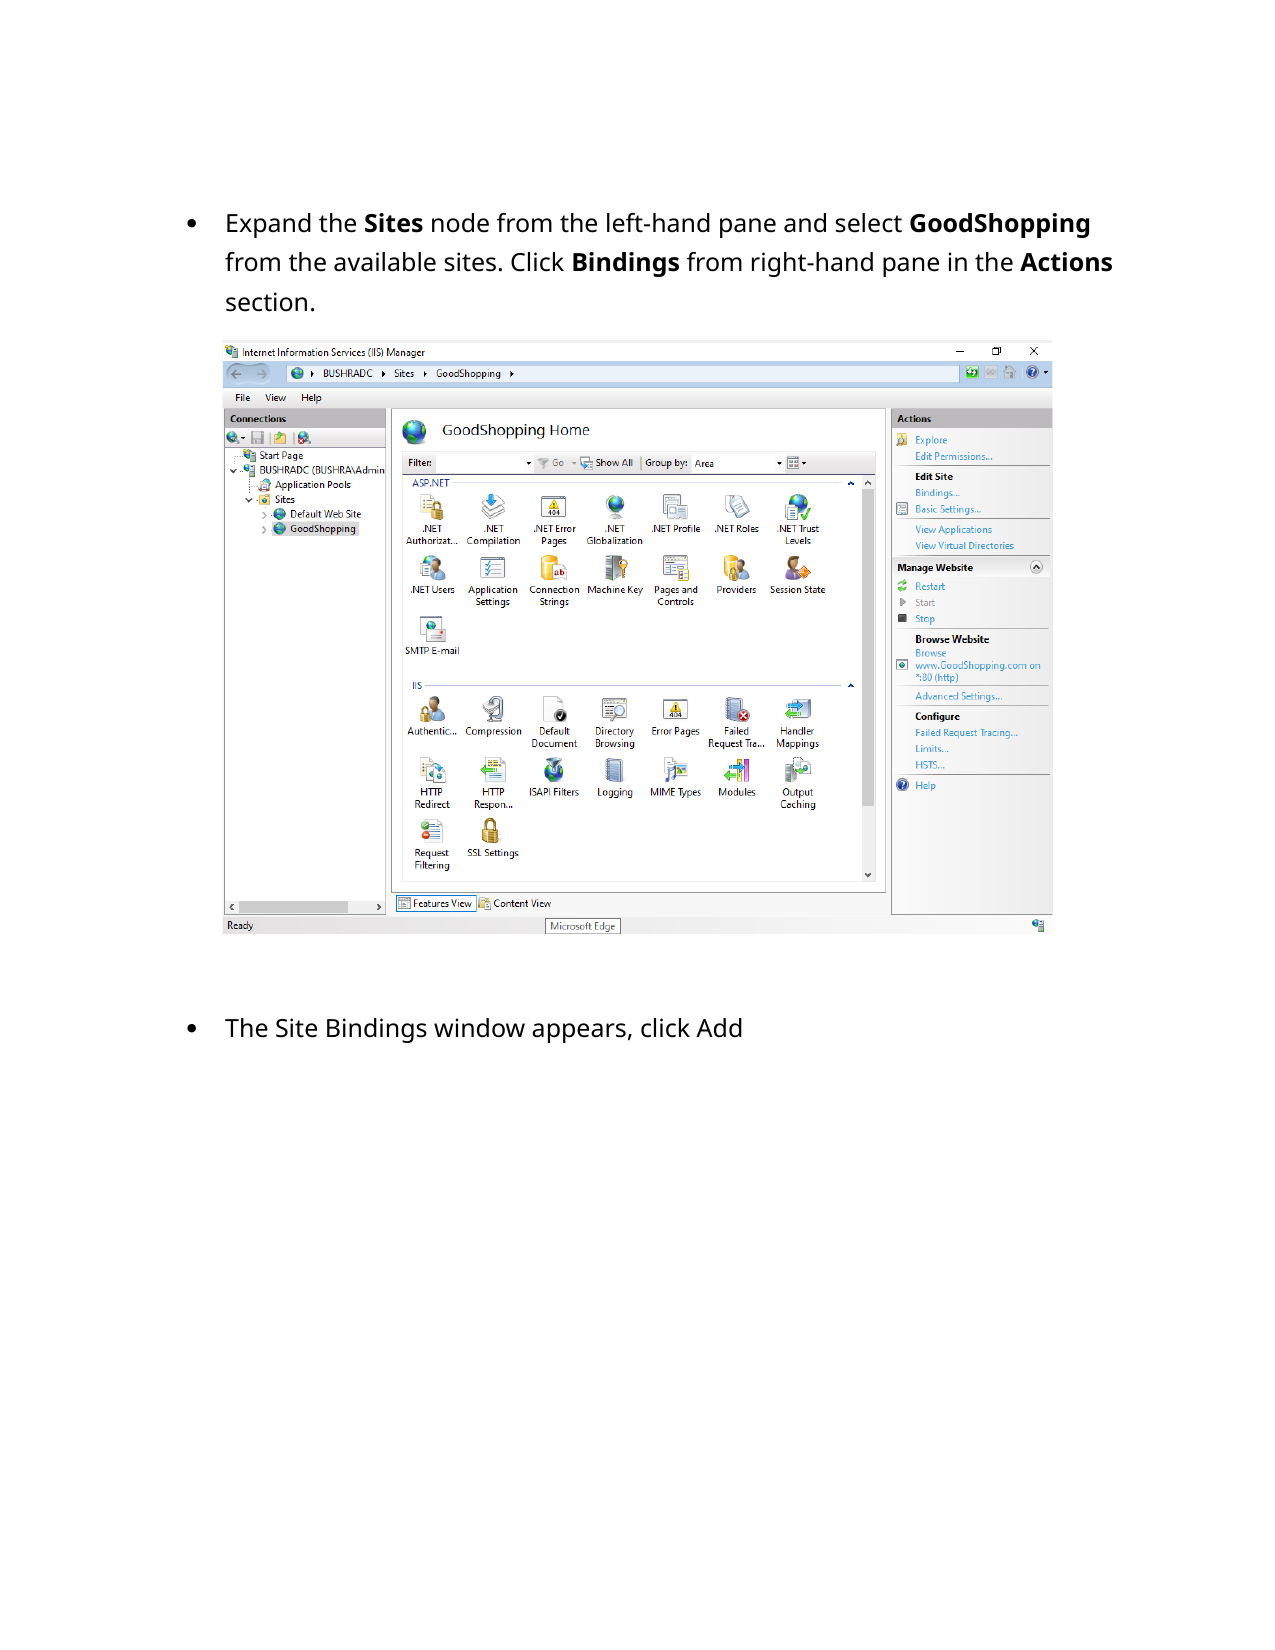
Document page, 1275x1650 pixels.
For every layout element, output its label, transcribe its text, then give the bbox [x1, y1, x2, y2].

list Expand the Sites node from the left-hand pane and select GoodShopping from the available sites. Click Bindings from right-hand pane in the Actions section. [187, 206, 1125, 318]
list The Site Bindings window appears, click Add [187, 1011, 1125, 1045]
picture [222, 340, 1053, 934]
